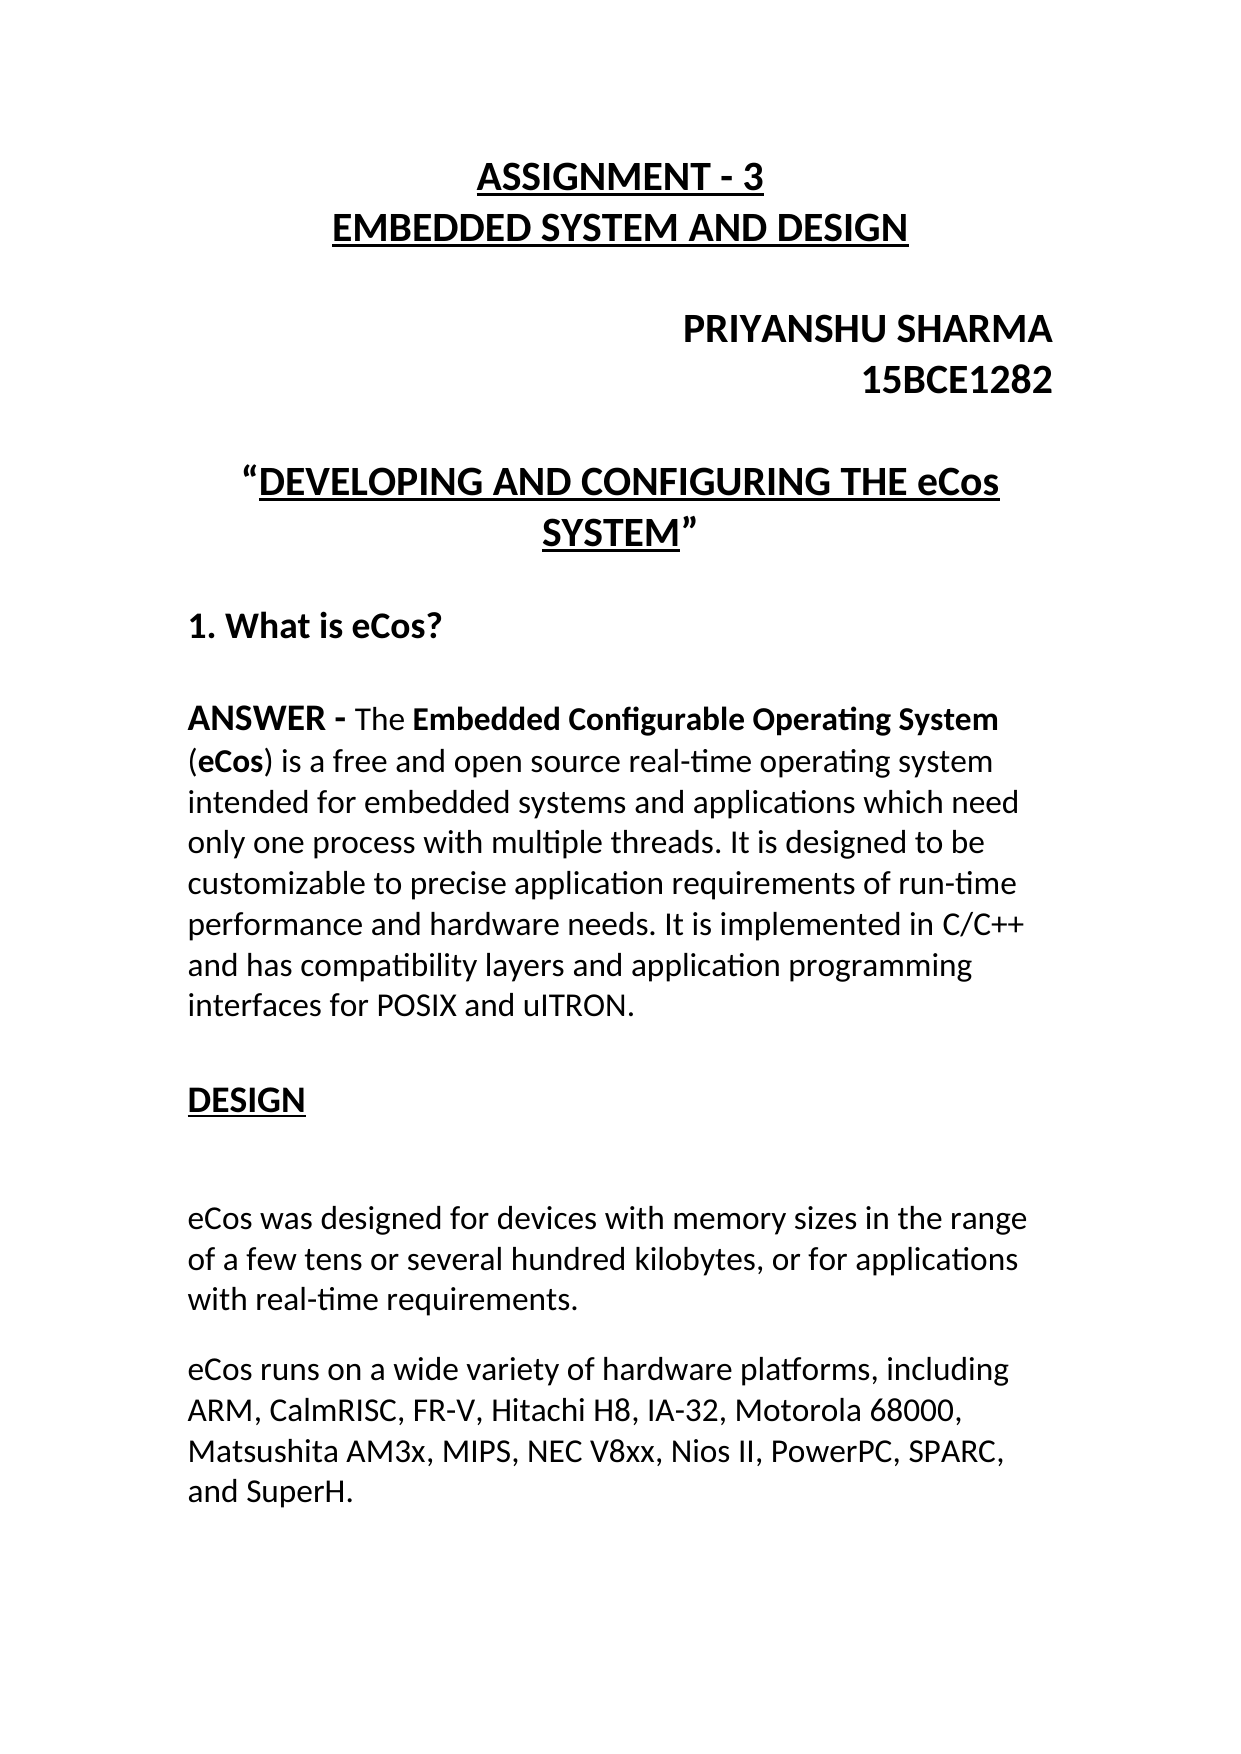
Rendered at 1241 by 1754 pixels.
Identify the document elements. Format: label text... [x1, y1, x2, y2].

text 1. What is eCos? [187, 602, 1053, 648]
text PRIYANSHU SHARMA [187, 302, 1053, 353]
text “DEVELOPING AND CONFIGURING THE eCos SYSTEM” [187, 455, 1053, 557]
text eCos runs on a wide variety of hardware platforms, including ARM, CalmRISC, FR-V, Hitachi H8, IA-32, Motorola 68000, Matsushita AM3x, MIPS, NEC V8xx, Nios II, PowerPC, SPARC, and SuperH. [187, 1348, 1053, 1511]
text ANSWER - The Embedded Configurable Operating System (eCos) is a free and open source real-time operating system intended for embedded systems and applications which need only one process with multiple threads. It is designed to be customizable to precise application requirements of run-time performance and hardware needs. It is implemented in C/C++ and has compatibility layers and application programming interfaces for POSIX and uITRON. [187, 694, 1053, 1025]
text ASSIGNMENT - 3 [187, 150, 1053, 201]
text 15BCE1282 [187, 353, 1053, 404]
text EMBEDDED SYSTEM AND DESIGN [187, 201, 1053, 252]
text DESIGN [187, 1076, 1053, 1122]
text eCos was designed for devices with memory sizes in the range of a few tens or several hundred kilobytes, or for applications with real-time requirements. [187, 1197, 1053, 1319]
